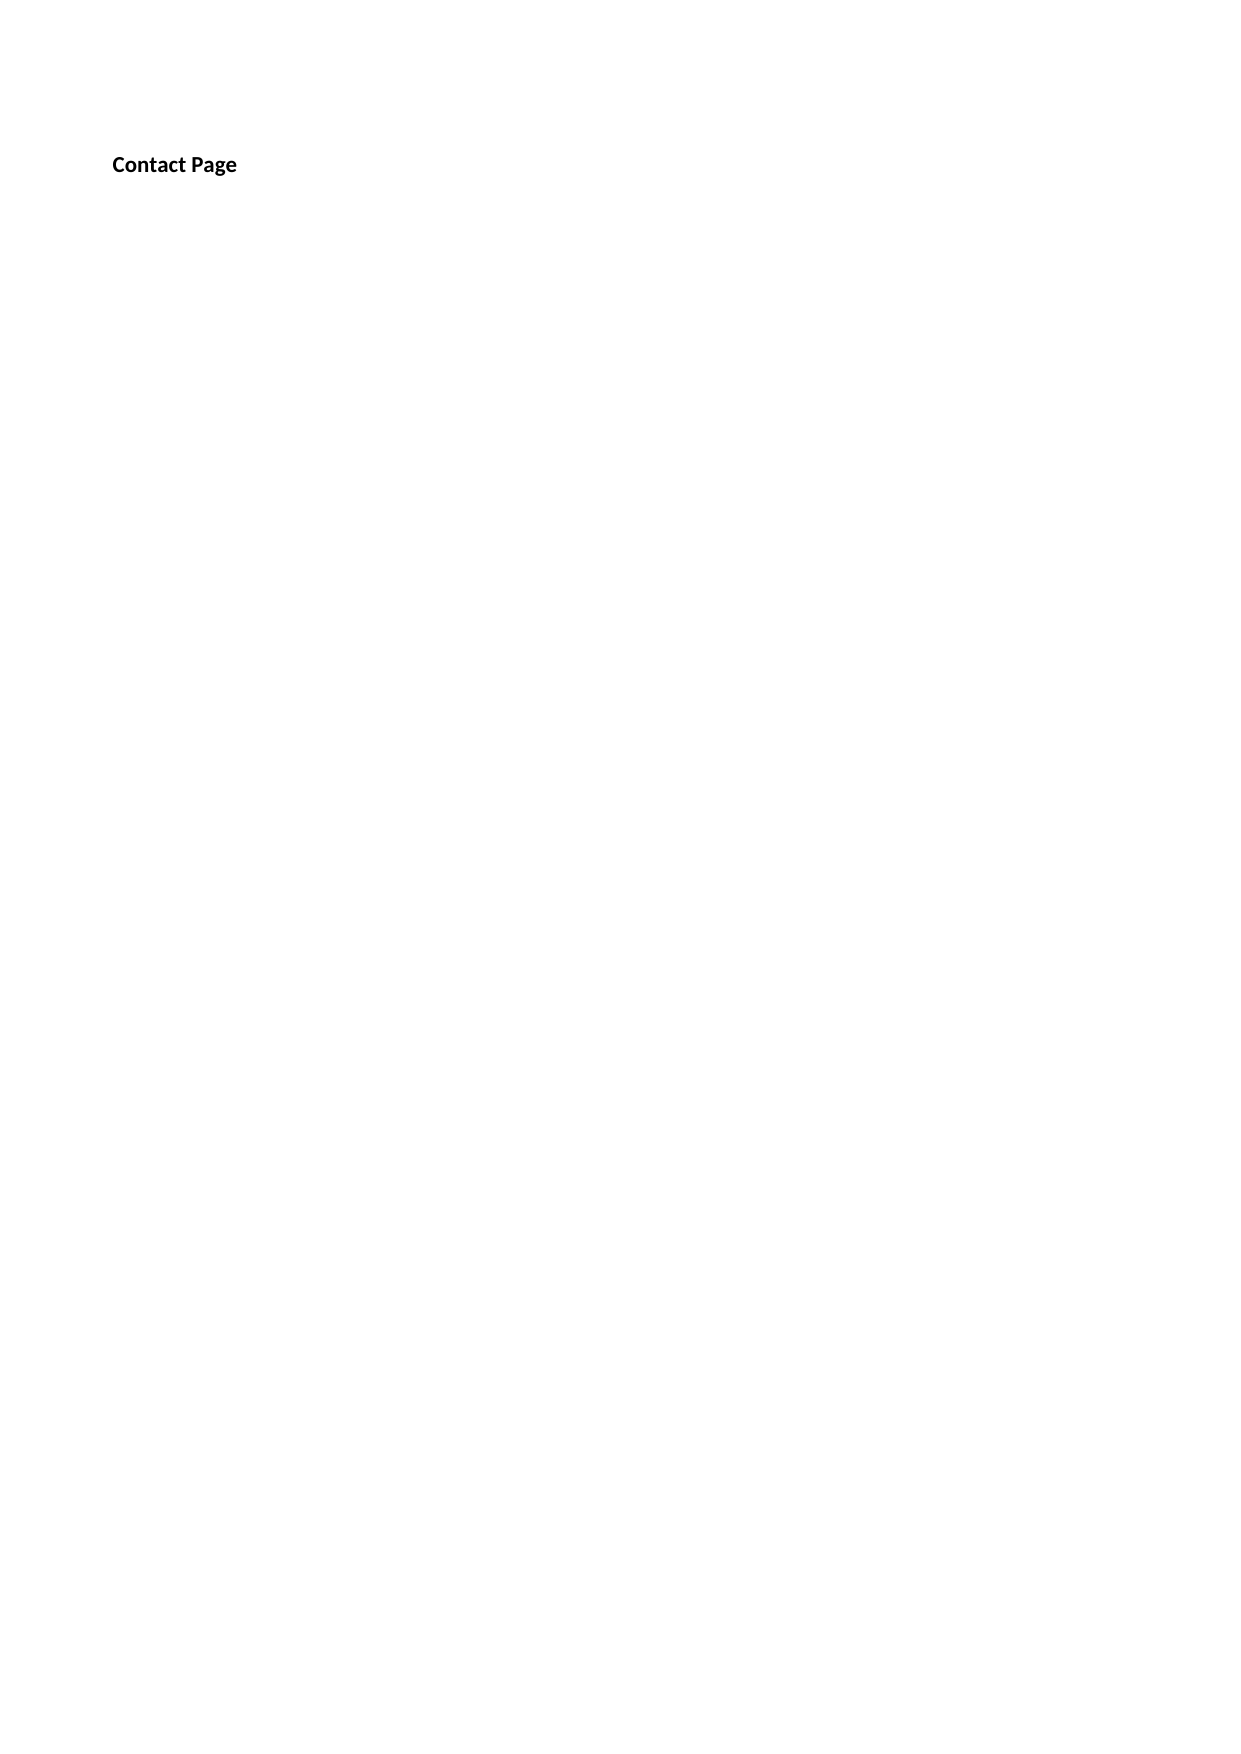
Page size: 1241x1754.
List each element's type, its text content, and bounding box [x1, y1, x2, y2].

text Contact Page [112, 150, 1128, 178]
